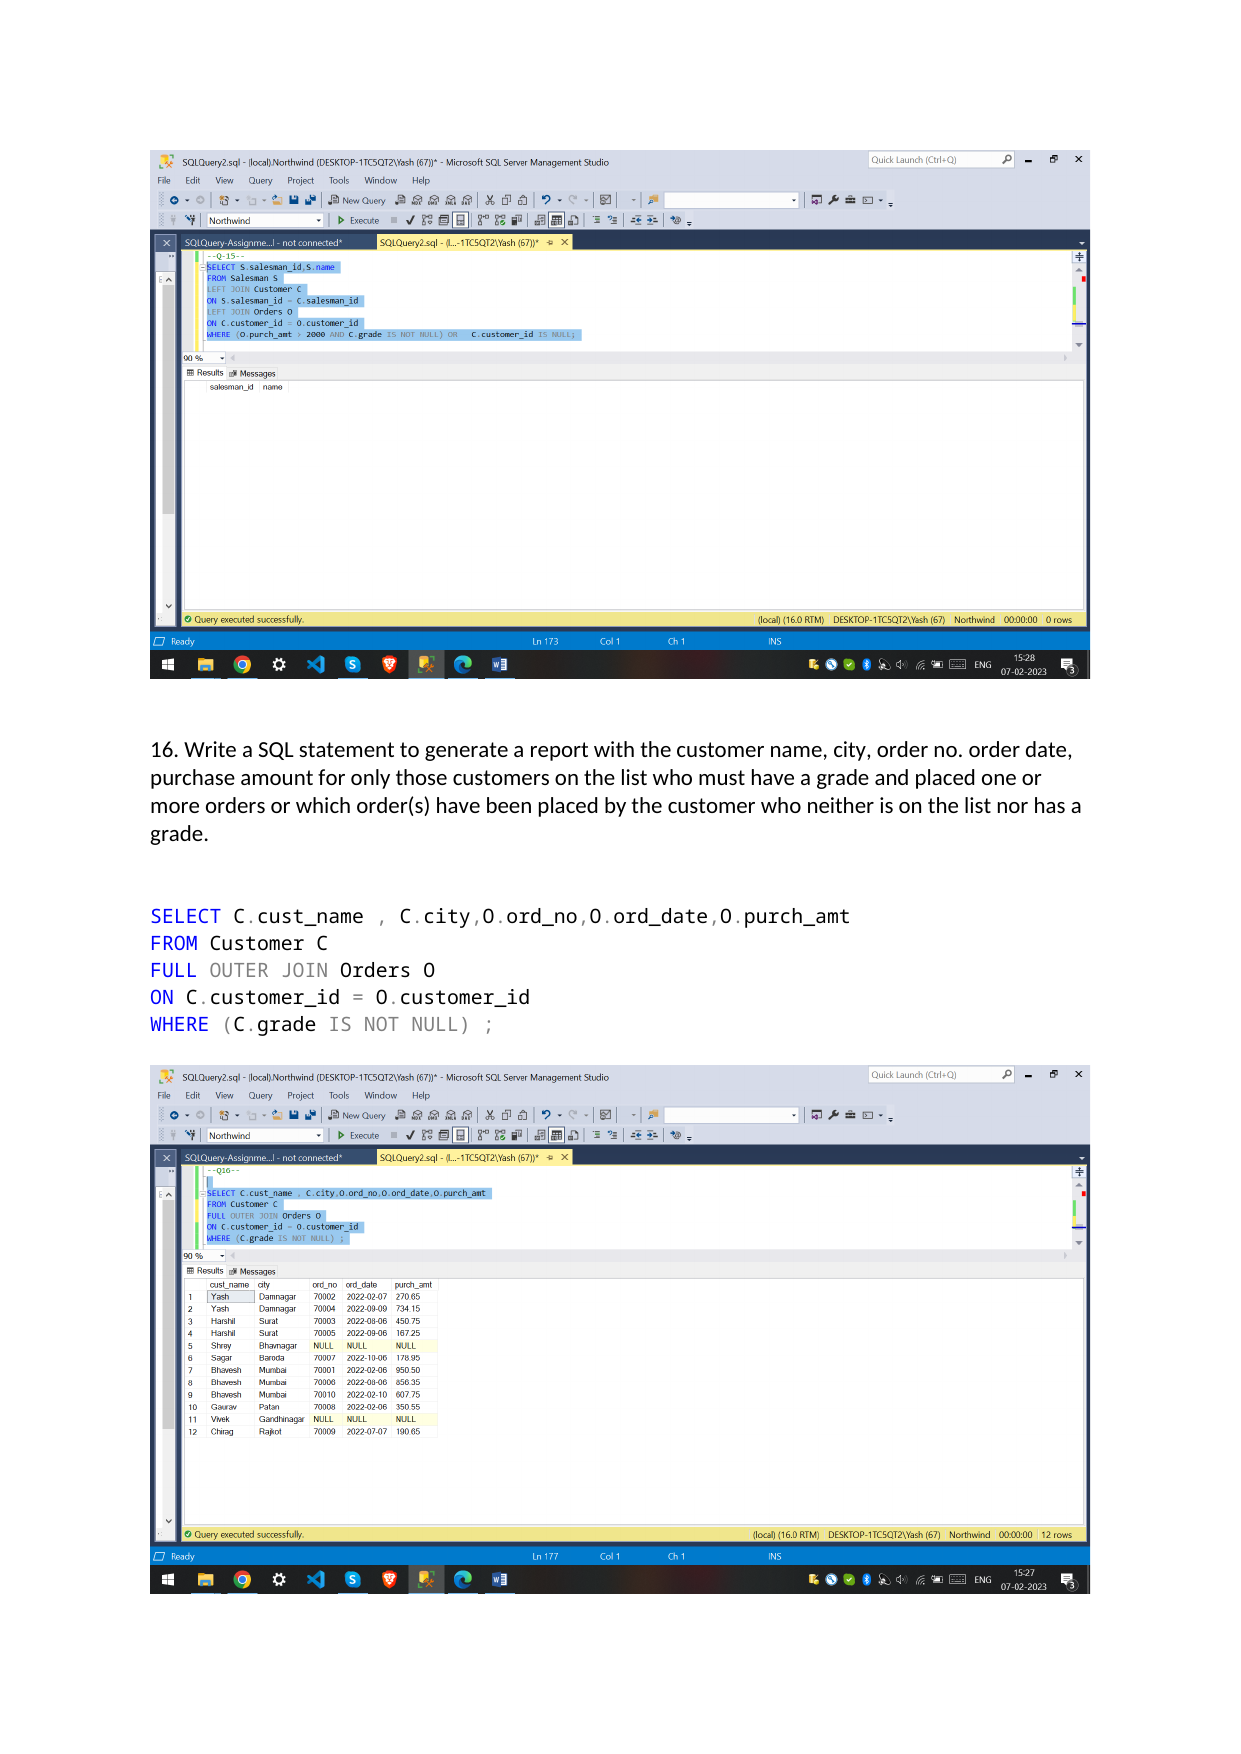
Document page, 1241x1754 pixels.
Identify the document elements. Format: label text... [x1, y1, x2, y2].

text 16. Write a SQL statement to generate a report with the customer name, city, order no. order date, purchase amount for only those customers on the list who must have a grade and placed one or more orders or which order(s) have been placed by the customer who neither is on the list nor has a grade. [150, 735, 1090, 847]
text WHERE (C.grade IS NOT NULL) ; [150, 1010, 1090, 1037]
picture [150, 1065, 1091, 1594]
picture [150, 150, 1091, 679]
text FULL OUTER JOIN Orders O [150, 956, 1090, 983]
text SELECT C.cust_name , C.city,O.ord_no,O.ord_date,O.purch_amt [150, 902, 1090, 929]
text FROM Customer C [150, 929, 1090, 956]
text ON C.customer_id = O.customer_id [150, 983, 1090, 1010]
